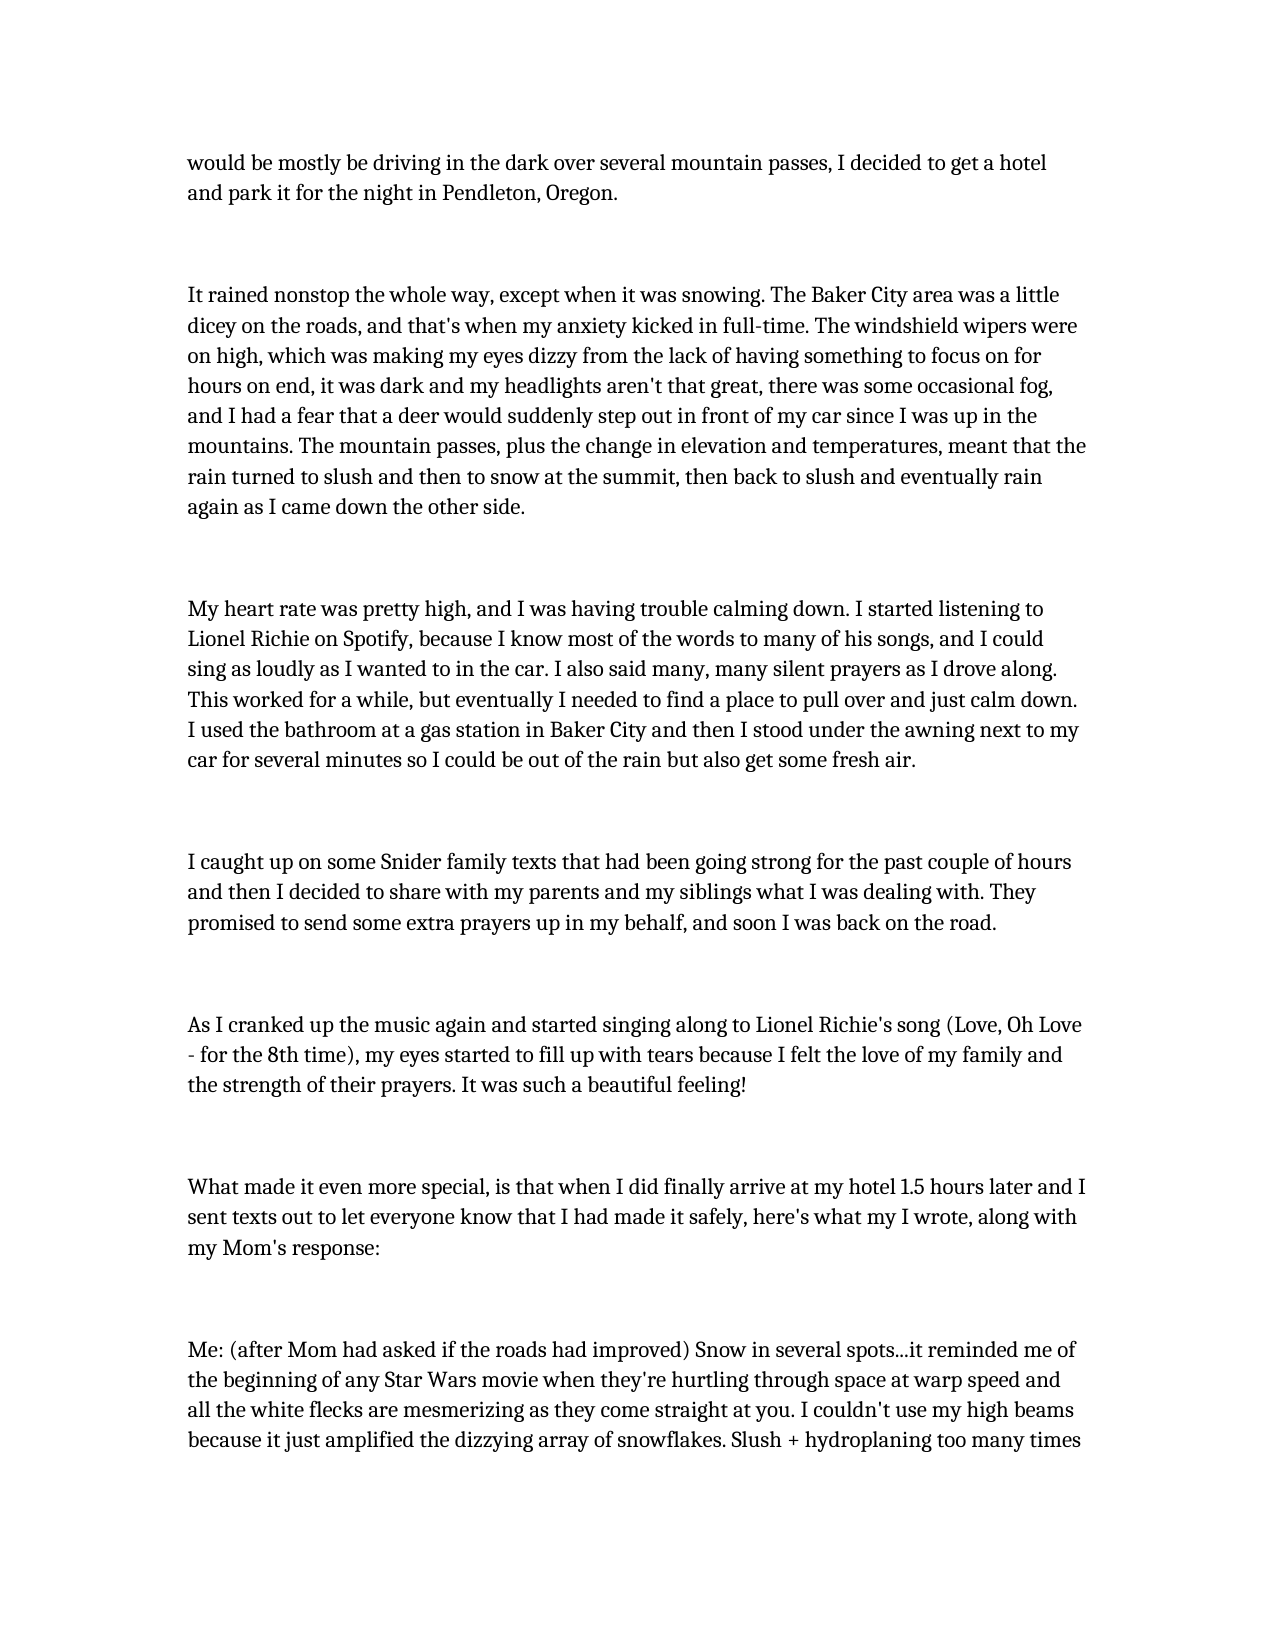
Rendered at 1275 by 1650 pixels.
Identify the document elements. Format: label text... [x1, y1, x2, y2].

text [187, 1336, 1087, 1453]
text My heart rate was pretty high, and I was having trouble calming down. I started listening to Lionel Richie on Spotify, because I know most of the words to many of his songs, and I could sing as loudly as I wanted to in the car. I also said many, many silent prayers as I drove along. This worked for a while, but eventually I needed to find a place to pull over and just calm down. I used the bathroom at a gas station in Baker City and then I stood under the awning next to my car for several minutes so I could be out of the rain but also get some fresh air. [187, 596, 1087, 773]
text What made it even more special, is that when I did finally arrive at my hotel 1.5 hours later and I sent texts out to let everyone know that I had made it safely, here's what my I wrote, along with my Mom's response: [187, 1174, 1087, 1261]
text It rained nonstop the whole way, except when it was snowing. The Baker City area was a little dicey on the roads, and that's when my anxiety kicked in full-time. The windshield wipers were on high, which was making my eyes dizzy from the lack of having something to focus on for hours on end, it was dark and my headlights aren't that great, there was some occasional fog, and I had a fear that a deer would suddenly step out in front of my car since I was up in the mountains. The mountain passes, plus the change in elevation and temperatures, meant that the rain turned to slush and then to snow at the summit, then back to slush and eventually rain again as I came down the other side. [187, 282, 1087, 520]
text As I cranked up the music again and started singing along to Lionel Richie's song (Love, Oh Love - for the 8th time), my eyes started to fill up with tears because I felt the love of my family and the strength of their prayers. It was such a beautiful feeling! [187, 1011, 1087, 1098]
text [187, 150, 1087, 207]
text I caught up on some Snider family texts that had been going strong for the past couple of hours and then I decided to share with my parents and my siblings what I was dealing with. They promised to send some extra prayers up in my behalf, and soon I was back on the road. [187, 849, 1087, 936]
